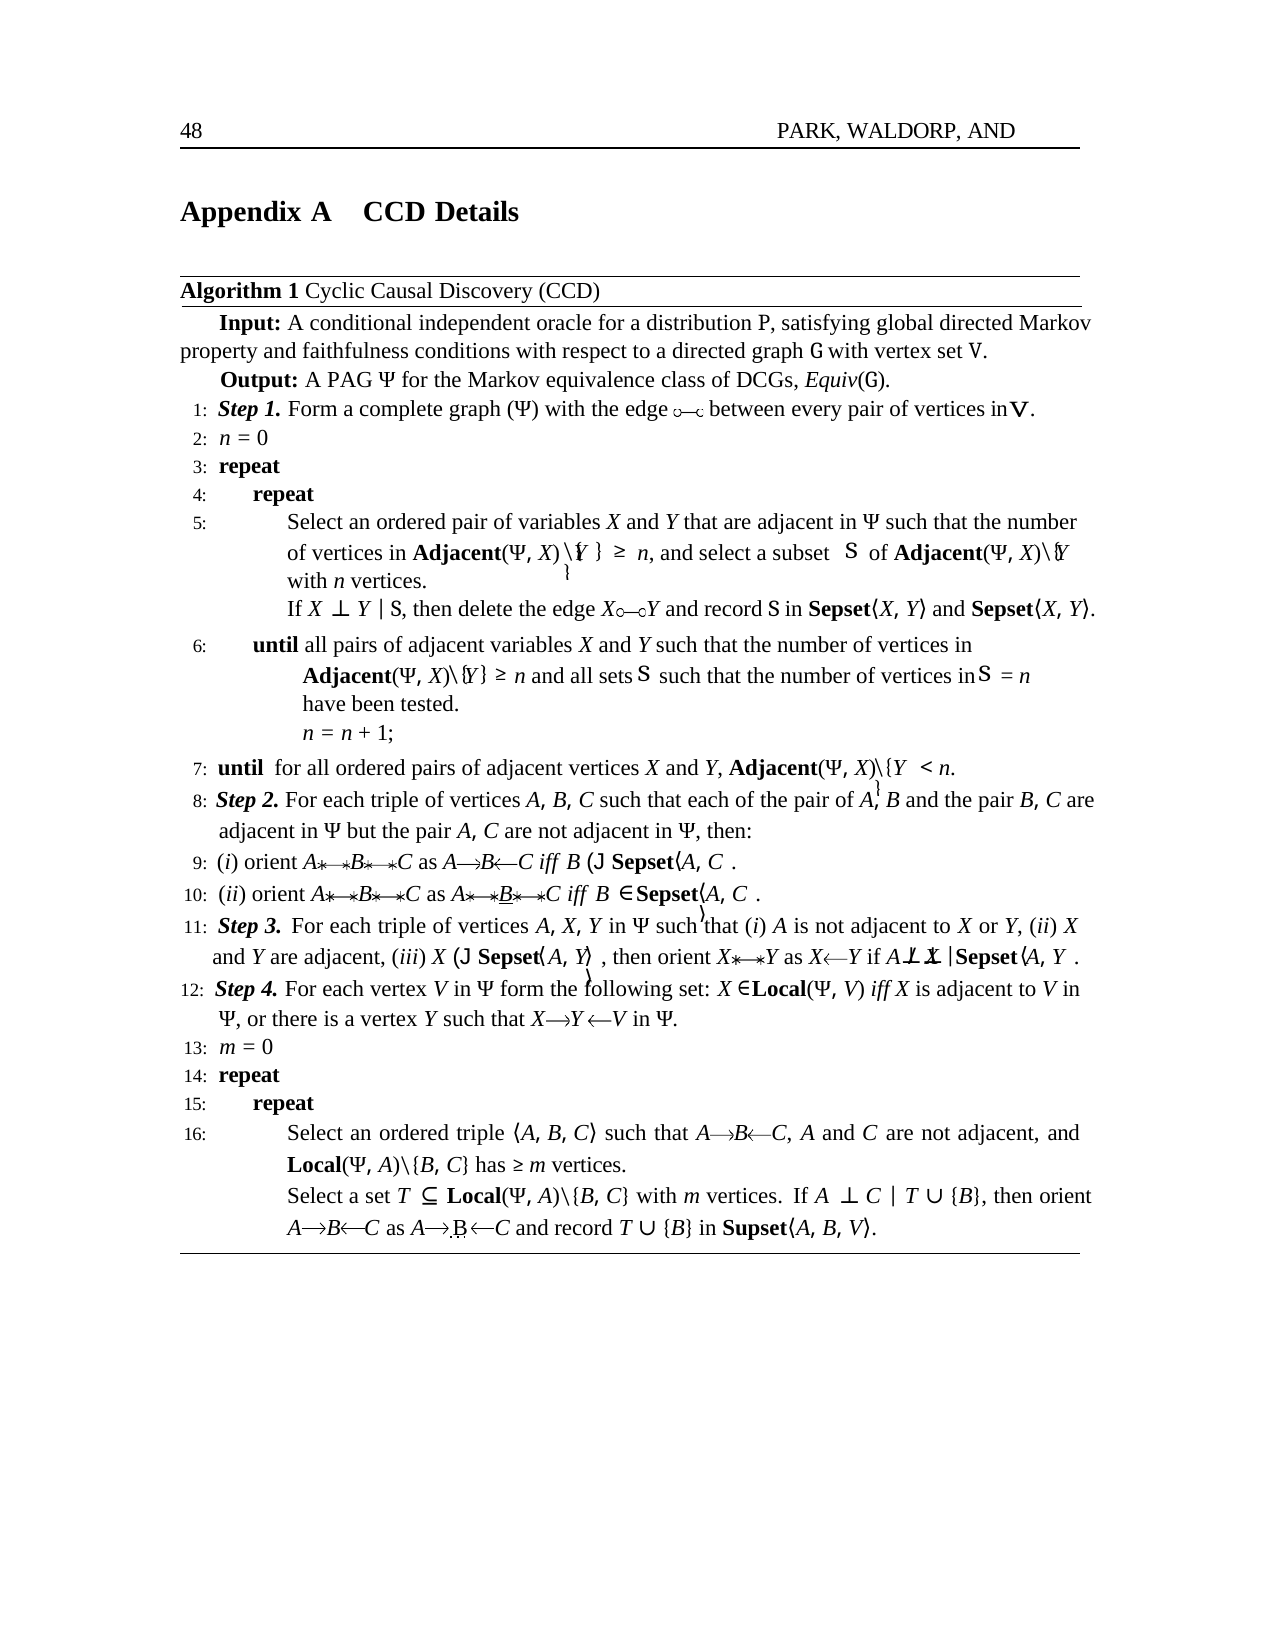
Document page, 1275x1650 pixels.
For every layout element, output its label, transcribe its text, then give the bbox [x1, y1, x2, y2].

text 15: repeat [183, 1089, 1135, 1116]
text Input: A conditional independent oracle for a distribution P, satisfying global directed Markov property and faithfulness conditions with respect to a directed graph G with vertex set V. [180, 309, 1135, 364]
picture [546, 1015, 570, 1027]
text 10: (ii) orient ABC as ABC iff B Sepset A, C . [183, 877, 1135, 908]
text 7: until for all ordered pairs of adjacent vertices X and Y, Adjacent(Ψ, X) Y < n. [193, 751, 1135, 782]
picture [710, 1129, 734, 1141]
text n = n + 1; [302, 718, 1135, 745]
picture [588, 1015, 612, 1027]
picture [465, 891, 499, 902]
text 3: repeat [193, 452, 1135, 478]
subtitle Appendix A CCD Details [180, 194, 1135, 227]
text 6: until all pairs of adjacent variables X and Y such that the number of vertices in Adjacent(Ψ, X) Y n and all sets such that the number of vertices in = n have been tested. [193, 631, 1033, 717]
text Local(Ψ, A)\{B, C} has ≥ m vertices. [287, 1148, 1135, 1179]
picture [823, 953, 848, 965]
picture [363, 860, 397, 870]
picture [731, 955, 765, 965]
text If X ⊥ Y | S, then delete the edge XY and record S in Sepset⟨X, Y⟩ and Sepset⟨X, Y⟩. [287, 594, 1135, 622]
text 2: n = 0 [193, 423, 1135, 450]
text Ψ, or there is a vertex Y such that XY V in Ψ. [218, 1005, 1135, 1031]
picture [747, 1129, 772, 1141]
text 1: Step 1. Form a complete graph (Ψ) with the edge between every pair of vertices in . [193, 395, 1135, 422]
text and Y are adjacent, (iii) X (J Sepset A, Y , then orient XY as XY if A / X Sepset A, Y . [169, 940, 1080, 971]
text Algorithm 1 Cyclic Causal Discovery (CCD) [180, 274, 1135, 304]
text 4: repeat [193, 480, 1135, 506]
text 5: Select an ordered pair of variables X and Y that are adjacent in Ψ such that the number of vertices in Adjacent(Ψ, X) Y n, and select a subset of Adjacent(Ψ, X) Y with n vertices. [193, 508, 1079, 594]
text 12: Step 4. For each vertex V in Ψ form the following set: X Local(Ψ, V) iff X is adjacent to V in [169, 972, 1080, 1003]
picture [325, 891, 358, 902]
picture [371, 891, 405, 902]
picture [317, 860, 350, 870]
picture [616, 608, 646, 617]
picture [512, 891, 546, 902]
text 11: Step 3. For each triple of vertices A, X, Y in Ψ such that (i) A is not adjacent to X or Y, (ii) X [183, 908, 1135, 940]
picture [456, 858, 481, 870]
picture [673, 409, 704, 417]
text Output: A PAG Ψ for the Markov equivalence class of DCGs, Equiv(G). [220, 366, 1135, 393]
picture [494, 858, 518, 870]
text 8: Step 2. For each triple of vertices A, B, C such that each of the pair of A, B and the pair B, C are adjacent in Ψ but the pair A, C are not adjacent in Ψ, then: [193, 783, 1135, 845]
text 16: Select an ordered triple ⟨A, B, C⟩ such that ABC, A and C are not adjacent, and [183, 1116, 1135, 1147]
text Select a set T ⊆ Local(Ψ, A)\{B, C} with m vertices. If A ⊥ C | T ∪ {B}, then orient [287, 1179, 1135, 1210]
text 9: (i) orient ABC as ABC iff B (J Sepset A, C . [193, 845, 1135, 877]
text 14: repeat [183, 1061, 1135, 1088]
text A B C as A B C and record T ∪ {B} in Supset⟨A, B, V⟩. [287, 1211, 1135, 1242]
text 13: m = 0 [183, 1033, 1135, 1059]
